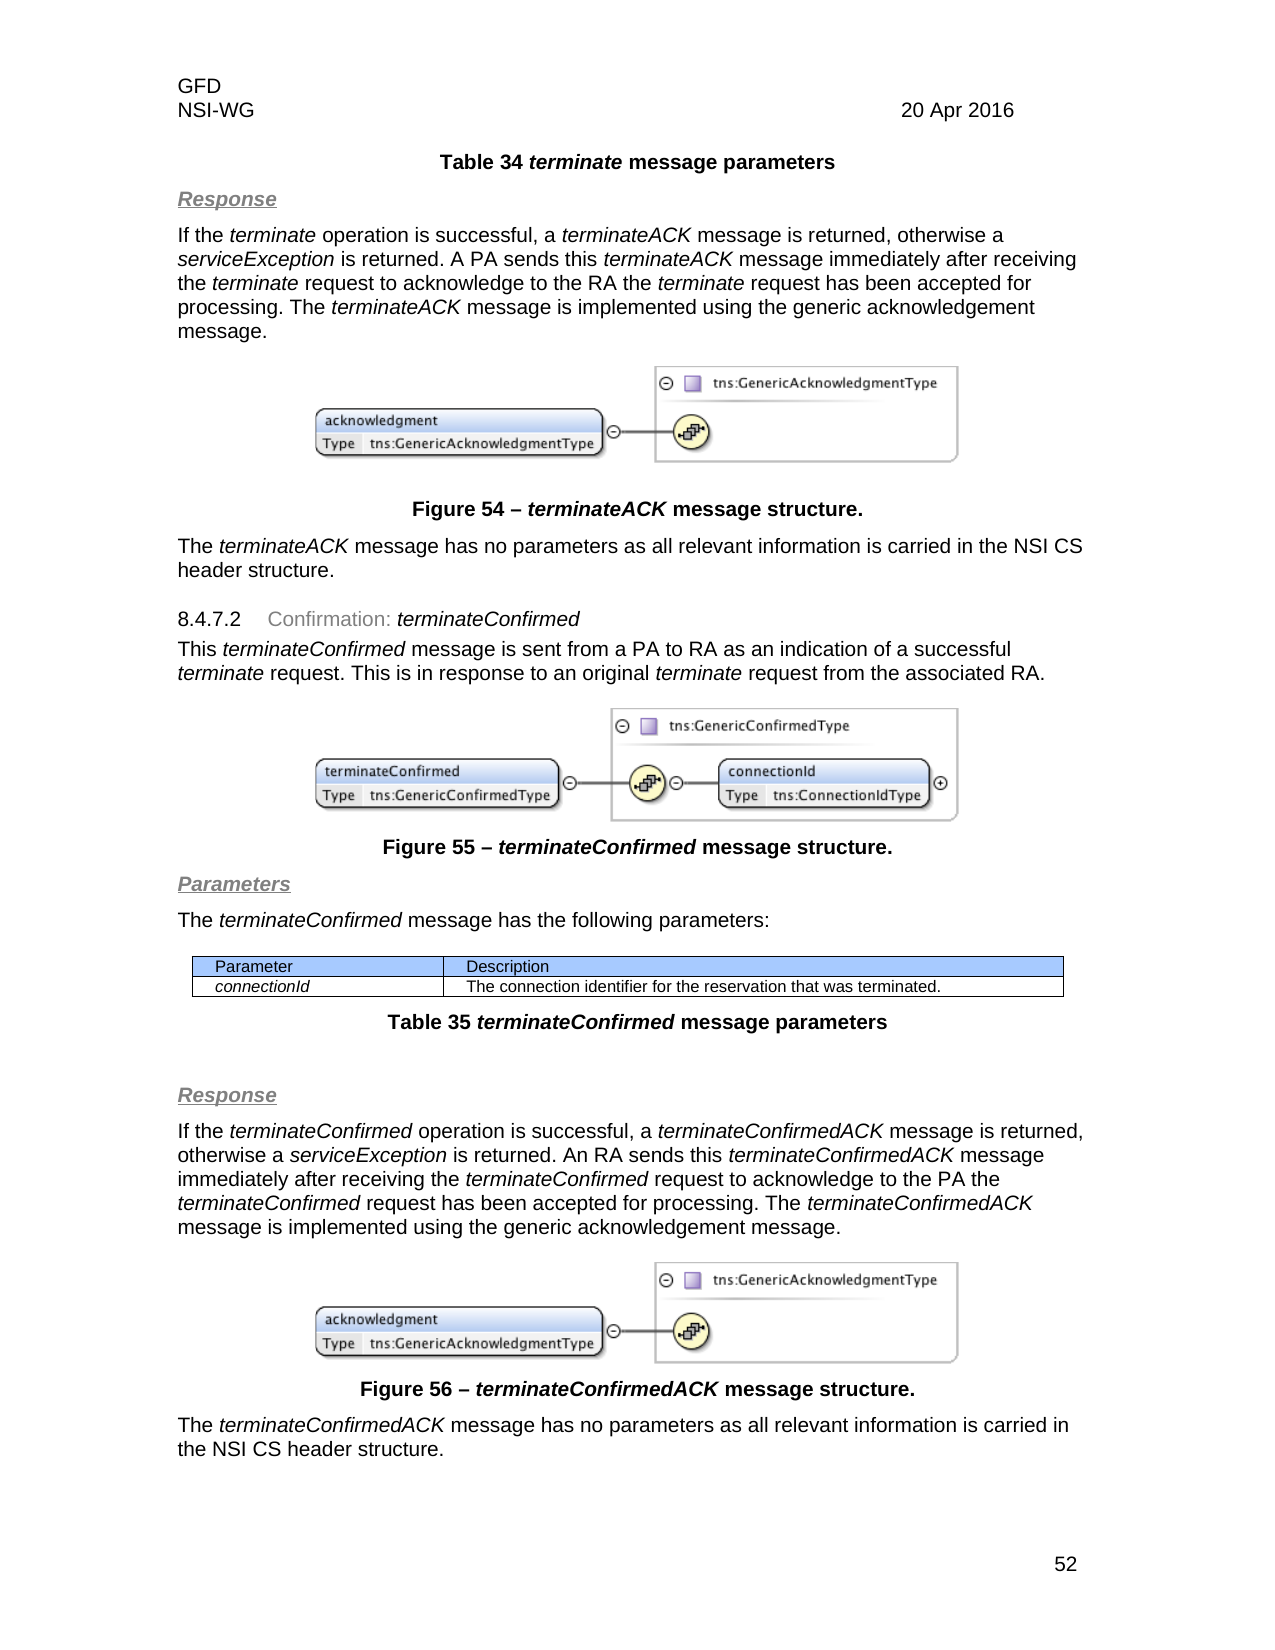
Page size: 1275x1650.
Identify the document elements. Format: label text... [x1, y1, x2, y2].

picture [315, 1262, 960, 1365]
text The terminateConfirmedACK message has no parameters as all relevant information is carried in the NSI CS header structure. [177, 1413, 1098, 1461]
text Figure 56 – terminateConfirmedACK message structure. [177, 1377, 1098, 1401]
picture [315, 708, 960, 823]
text The terminateConfirmed message has the following parameters: [177, 908, 1098, 932]
subtitle Confirmation: terminateConfirmed [177, 607, 1098, 631]
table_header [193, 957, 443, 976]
text Response [177, 186, 1098, 210]
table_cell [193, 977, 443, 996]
text Table 35 terminateConfirmed message parameters [177, 1010, 1098, 1034]
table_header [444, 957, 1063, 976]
picture [315, 366, 960, 464]
text Parameters [177, 871, 1098, 895]
text Table 34 terminate message parameters [177, 150, 1098, 174]
text Figure 55 – terminateConfirmed message structure. [177, 835, 1098, 859]
text Figure 54 – terminateACK message structure. [177, 497, 1098, 521]
text This terminateConfirmed message is sent from a PA to RA as an indication of a successful terminate request. This is in response to an original terminate request from the associated RA. [177, 637, 1098, 685]
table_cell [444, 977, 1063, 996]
text If the terminateConfirmed operation is successful, a terminateConfirmedACK message is returned, otherwise a serviceException is returned. An RA sends this terminateConfirmedACK message immediately after receiving the terminateConfirmed request to acknowledge to the PA the terminateConfirmed request has been accepted for processing. The terminateConfirmedACK message is implemented using the generic acknowledgement message. [177, 1119, 1098, 1239]
text The terminateACK message has no parameters as all relevant information is carried in the NSI CS header structure. [177, 534, 1098, 582]
text If the terminate operation is successful, a terminateACK message is returned, otherwise a serviceException is returned. A PA sends this terminateACK message immediately after receiving the terminate request to acknowledge to the RA the terminate request has been accepted for processing. The terminateACK message is implemented using the generic acknowledgement message. [177, 223, 1098, 343]
text Response [177, 1083, 1098, 1107]
